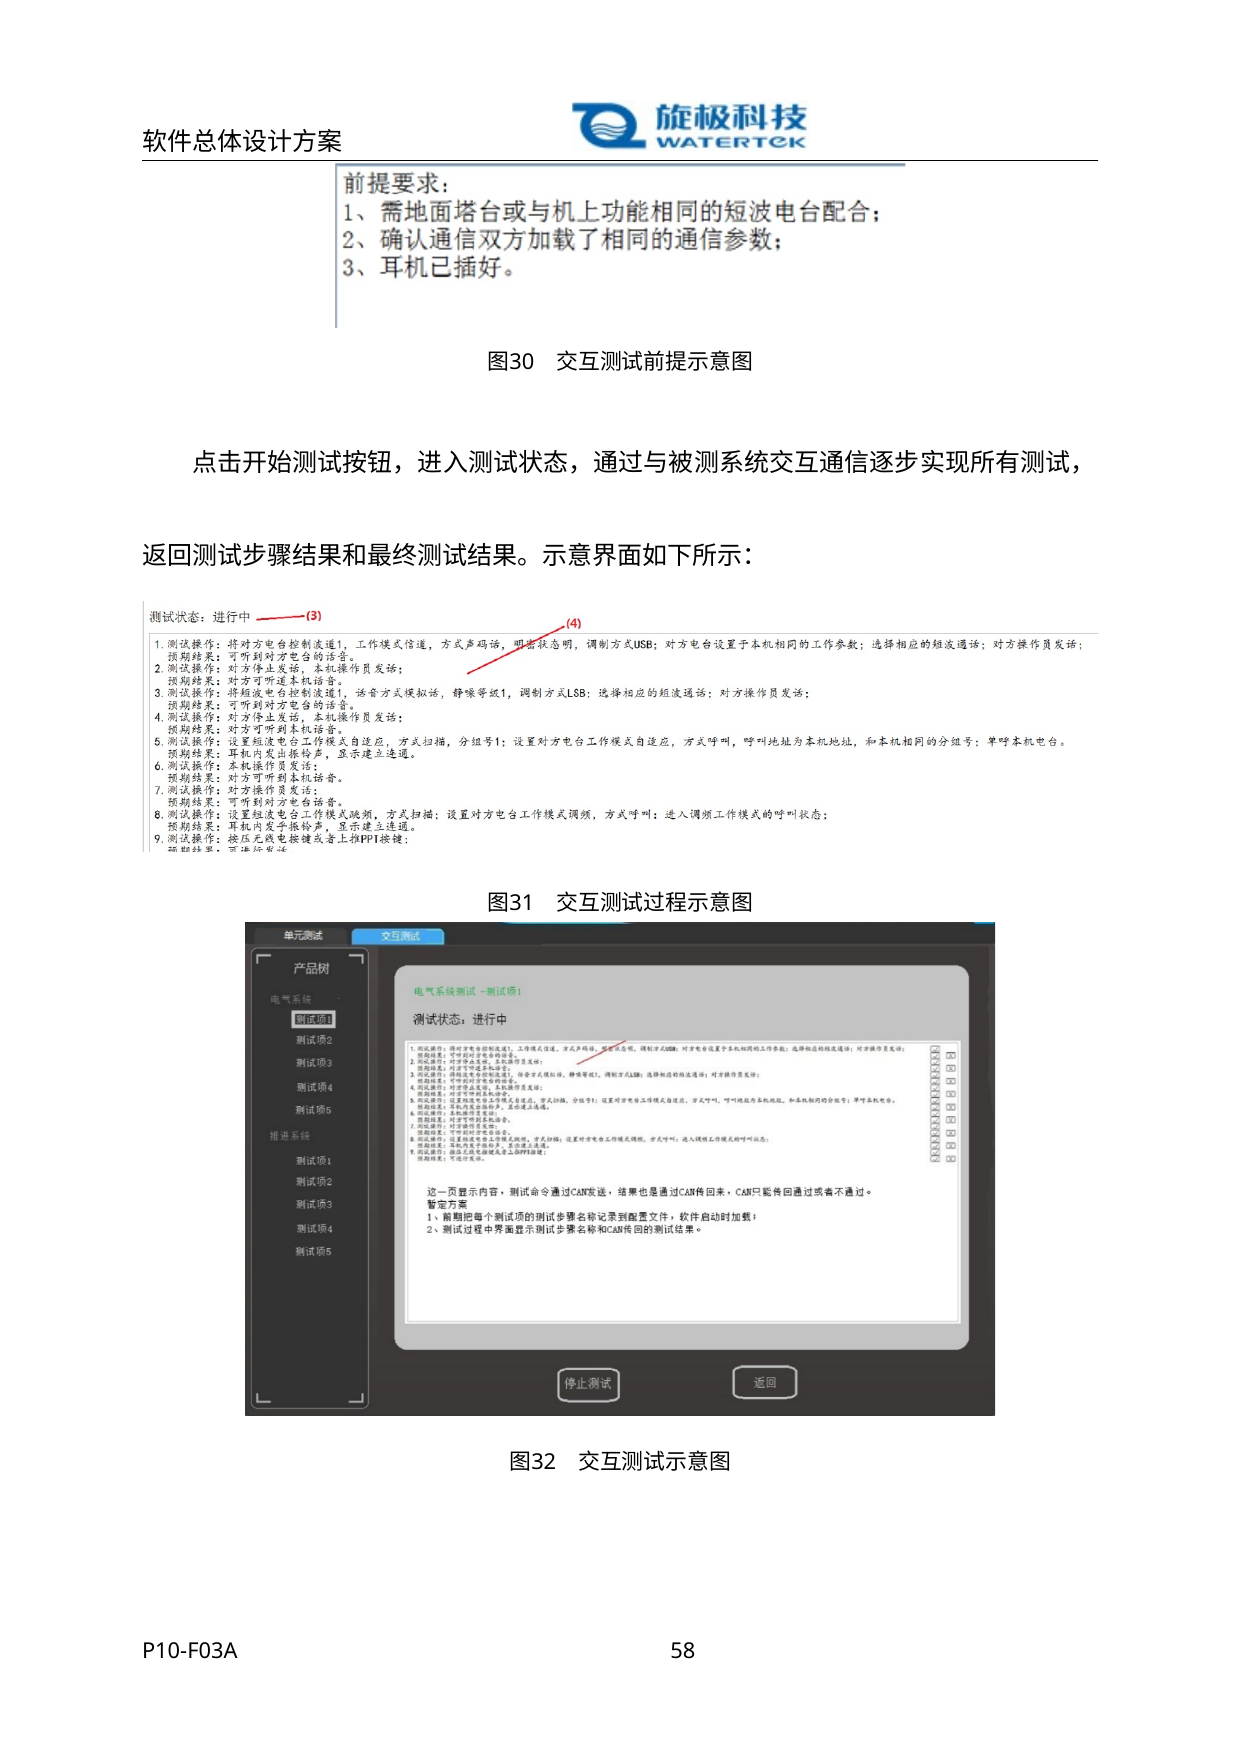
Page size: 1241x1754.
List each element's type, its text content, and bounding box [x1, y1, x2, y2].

text 交互测试示意图 [142, 1443, 1098, 1477]
picture [335, 162, 906, 328]
picture [141, 601, 1099, 852]
text 点击开始测试按钮，进入测试状态，通过与被测系统交互通信逐步实现所有测试，返回测试步骤结果和最终测试结果。示意界面如下所示： [142, 426, 1098, 588]
picture [245, 922, 995, 1416]
text 交互测试前提示意图 [142, 343, 1098, 377]
picture [571, 100, 810, 151]
text 交互测试过程示意图 [142, 884, 1098, 918]
